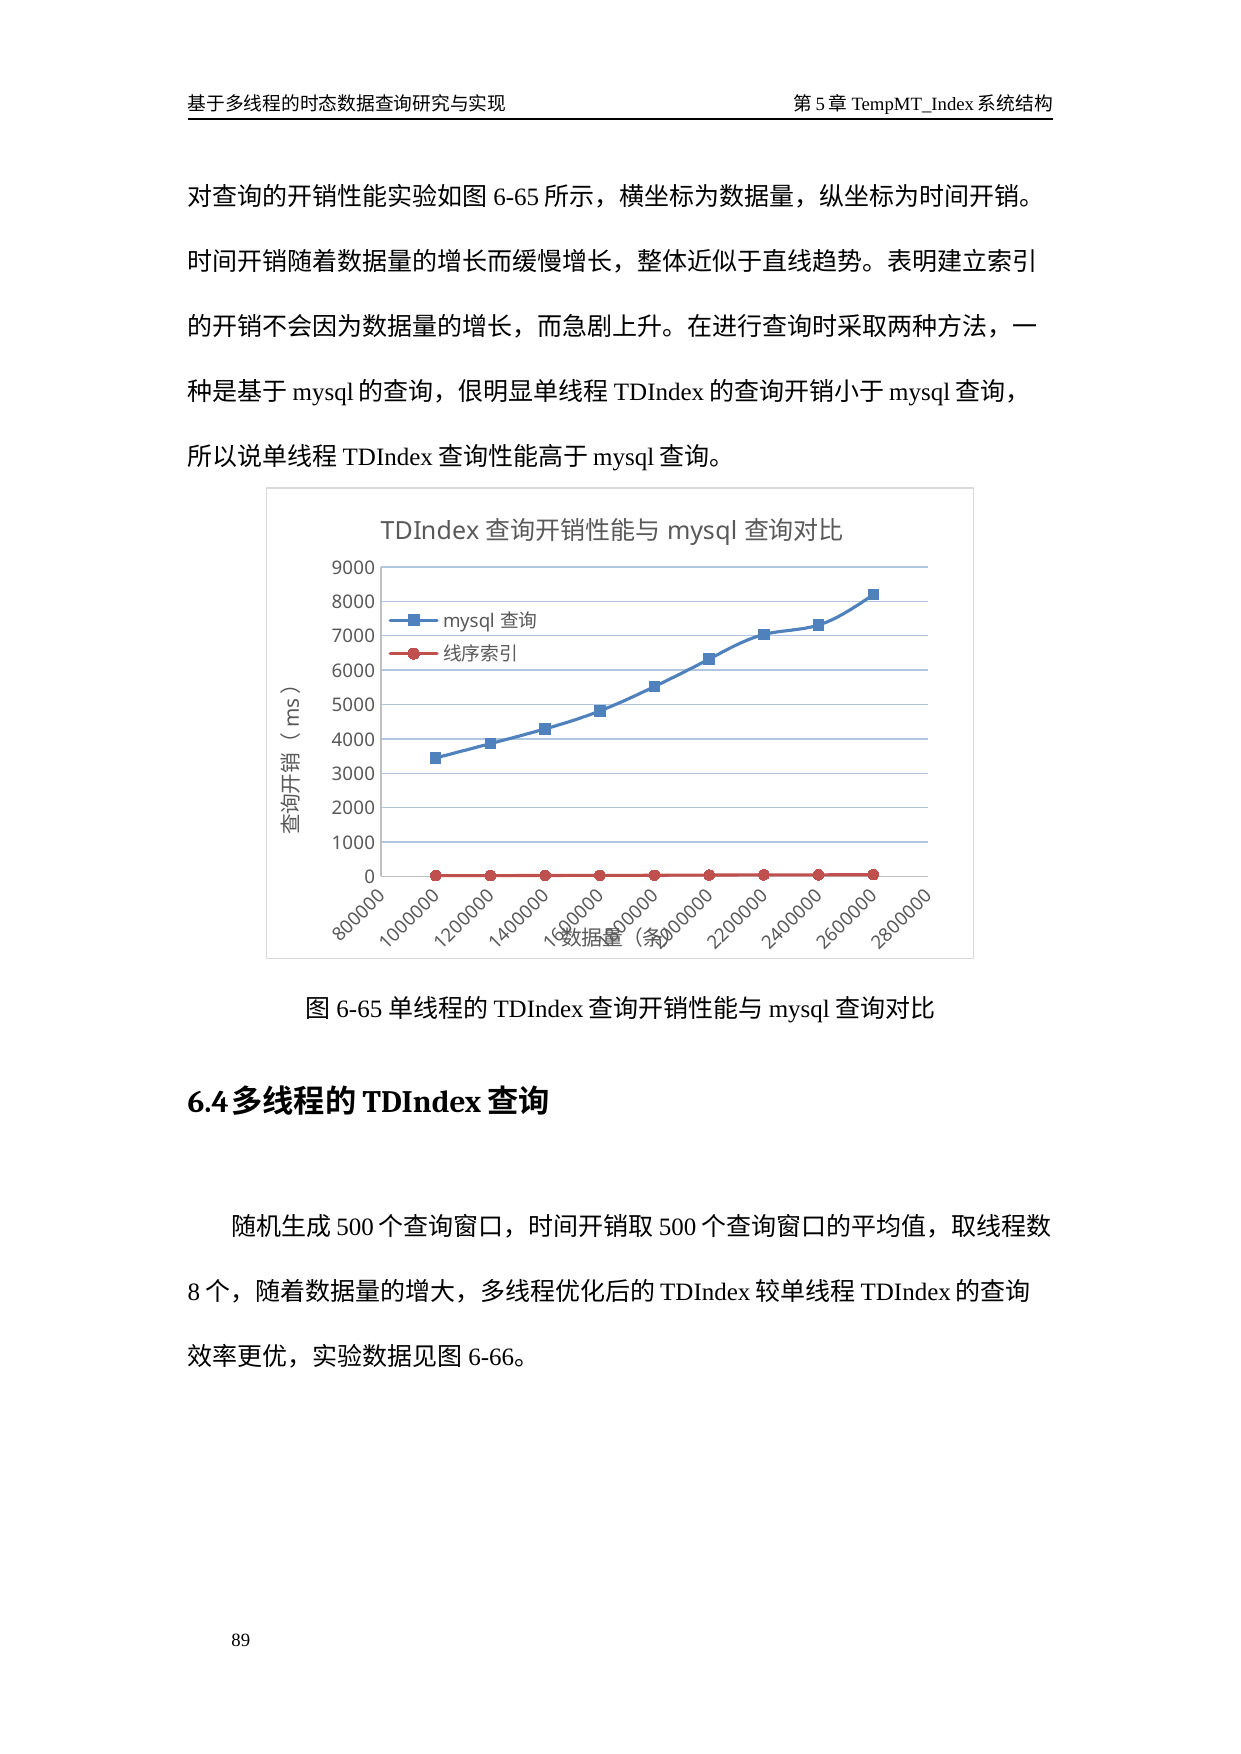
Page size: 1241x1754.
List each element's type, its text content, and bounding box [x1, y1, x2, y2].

subtitle 多线程的TDIndex查询 [187, 1067, 1053, 1132]
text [187, 162, 1053, 487]
